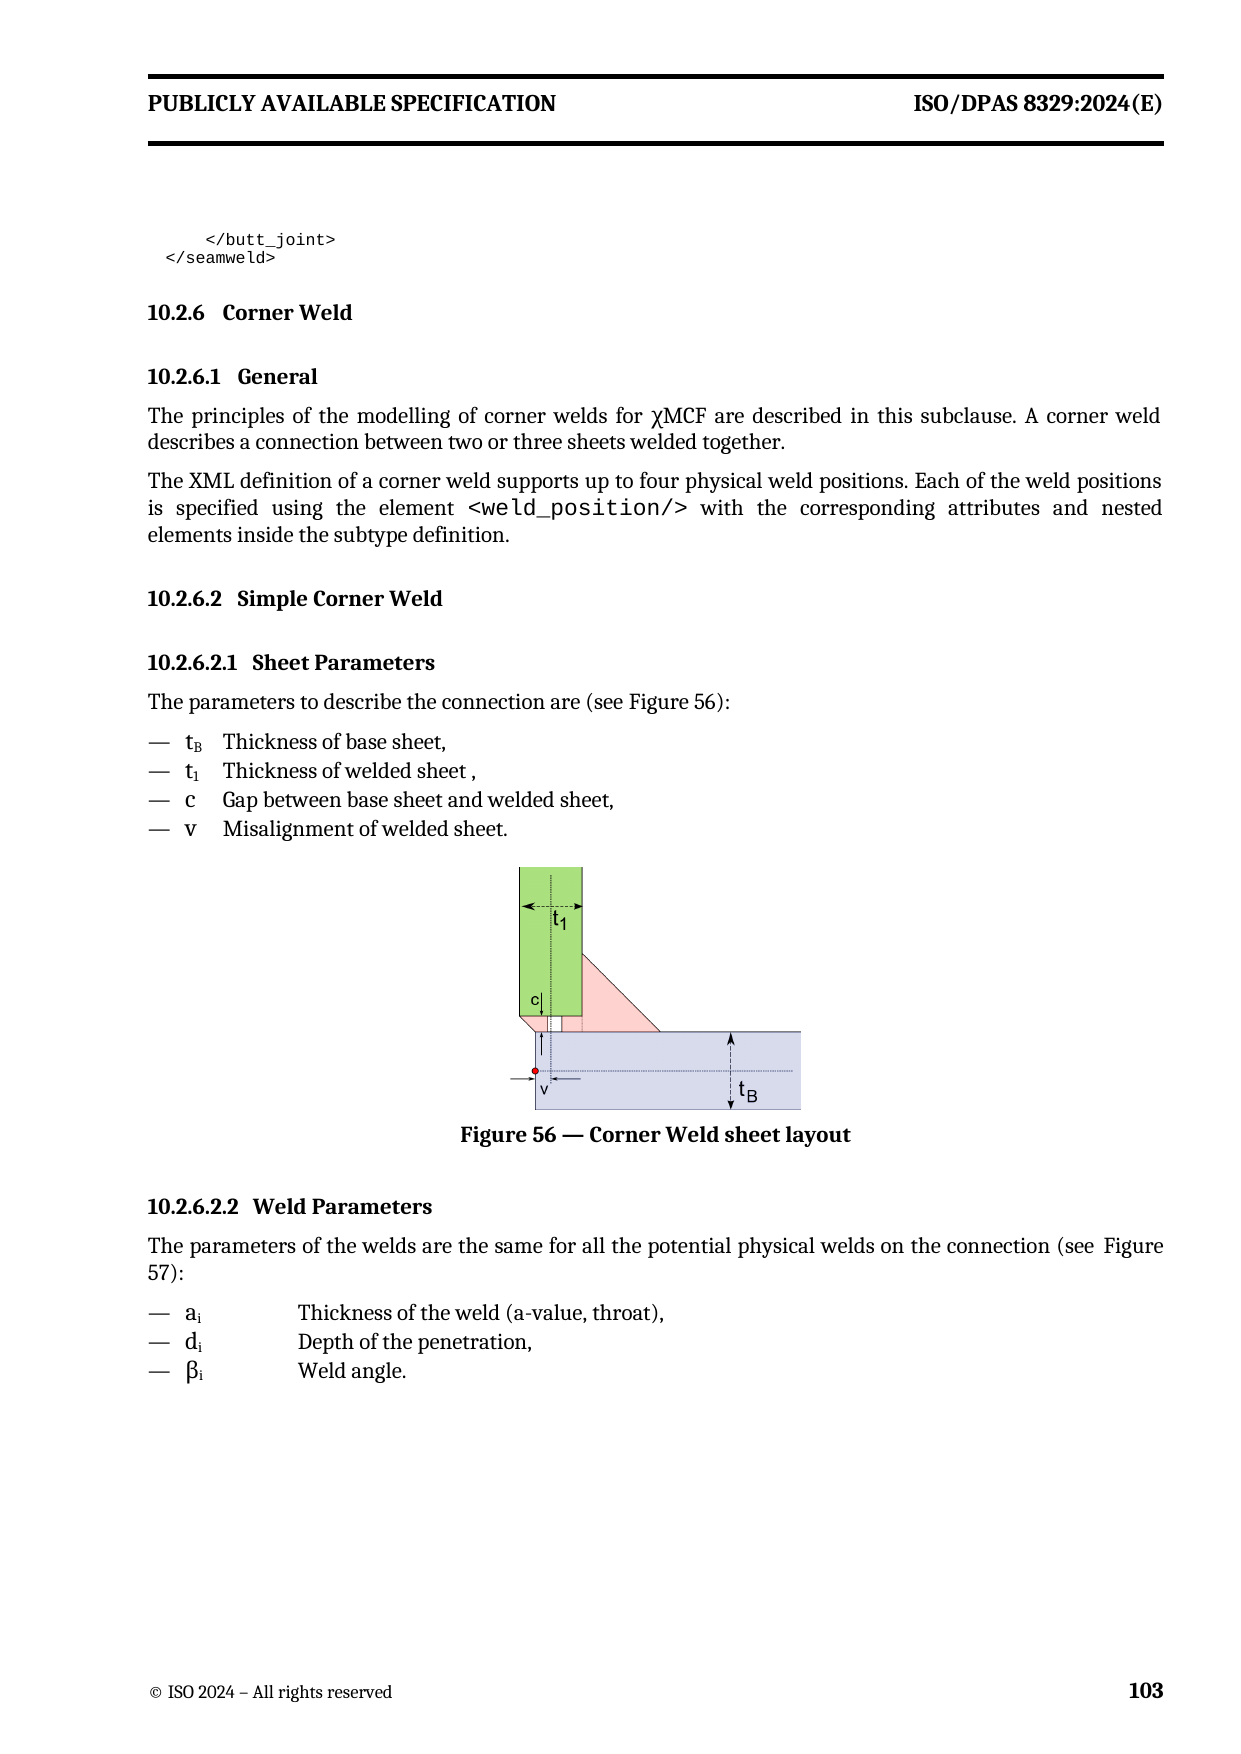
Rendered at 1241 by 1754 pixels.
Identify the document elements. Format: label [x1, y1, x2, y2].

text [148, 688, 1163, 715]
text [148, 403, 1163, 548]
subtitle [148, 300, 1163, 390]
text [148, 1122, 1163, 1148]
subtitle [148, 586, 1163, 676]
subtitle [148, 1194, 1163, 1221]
picture [510, 867, 801, 1110]
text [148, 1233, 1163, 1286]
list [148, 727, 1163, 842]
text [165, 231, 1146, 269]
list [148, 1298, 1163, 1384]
